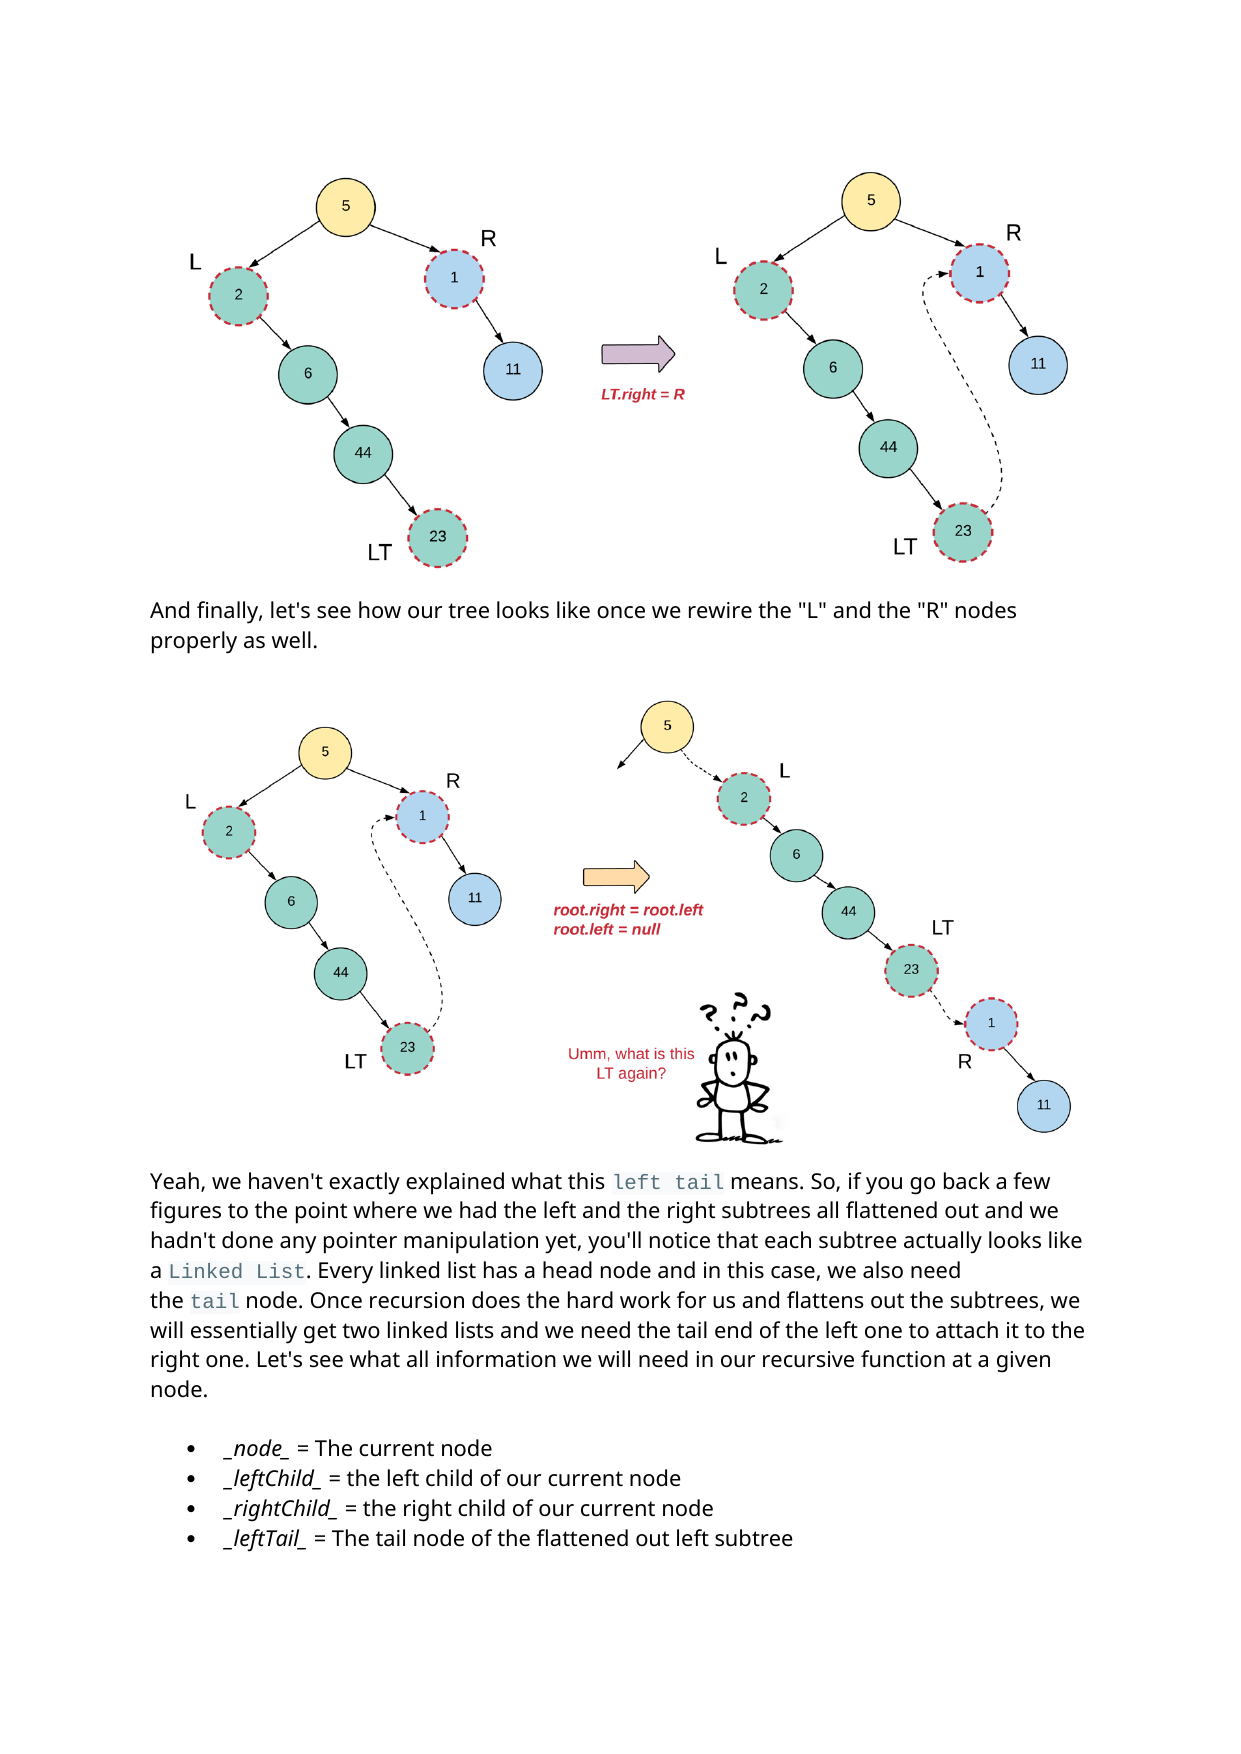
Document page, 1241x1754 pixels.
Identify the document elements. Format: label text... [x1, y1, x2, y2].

text And finally, let's see how our tree looks like once we rewire the "L" and the "R" nodes properly as well. [150, 596, 1090, 655]
list _node_ = The current node [187, 1433, 1090, 1463]
picture [150, 150, 1091, 596]
list _rightChild_ = the right child of our current node [187, 1493, 1090, 1522]
list _leftTail_ = The tail node of the flattened out left subtree [187, 1522, 1090, 1552]
list _leftChild_ = the left child of our current node [187, 1463, 1090, 1493]
picture [150, 680, 1091, 1166]
text Yeah, we haven't exactly explained what this left tail means. So, if you go back a few figures to the point where we had the left and the right subtrees all flattened out and we hadn't done any pointer manipulation yet, you'll notice that each subtree actually looks like a Linked List. Every linked list has a head node and in this case, we also need the tail node. Once recursion does the hard work for us and flattens out the subtrees, we will essentially get two linked lists and we need the tail end of the left one to attach it to the right one. Let's see what all information we will need in our recursive function at a given node. [150, 1166, 1090, 1404]
